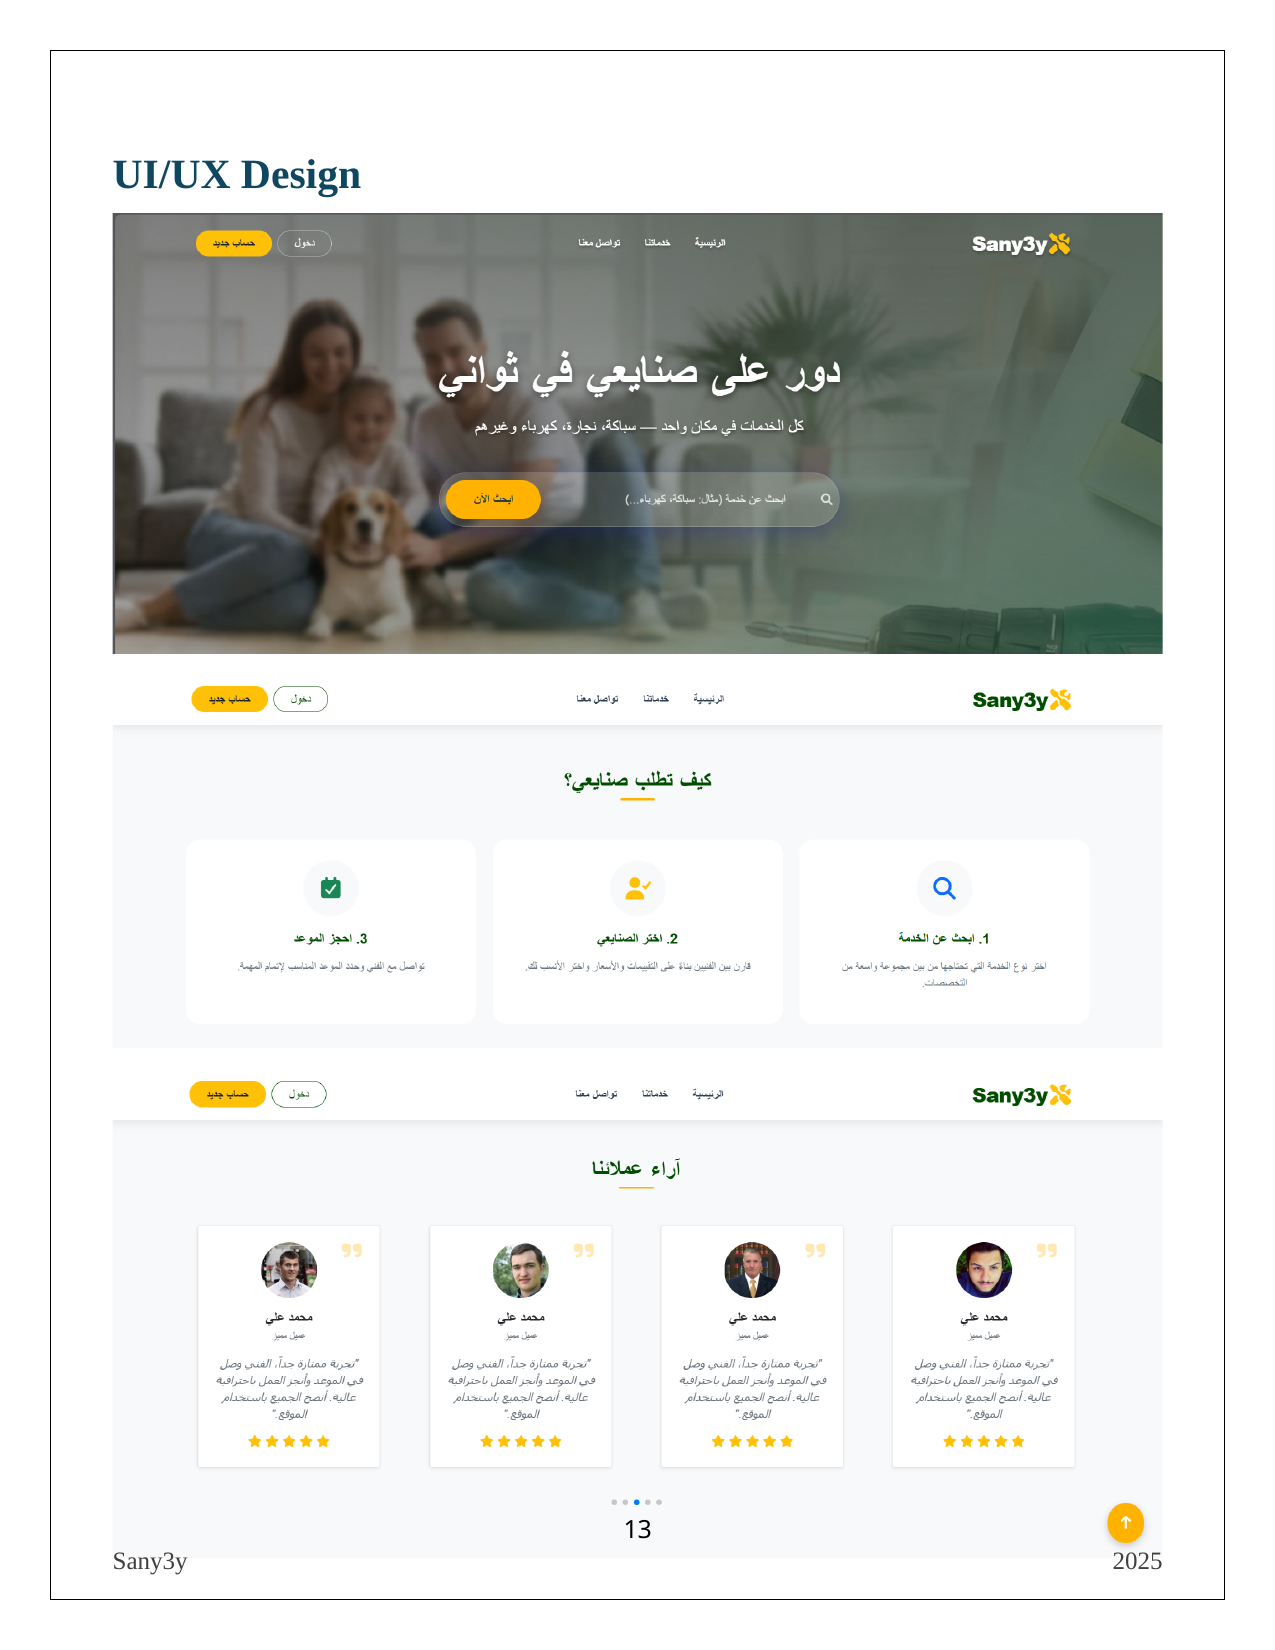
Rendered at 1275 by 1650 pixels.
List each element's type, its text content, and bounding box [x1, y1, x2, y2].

picture [112, 213, 1163, 654]
picture [112, 1069, 1163, 1558]
picture [112, 675, 1163, 1048]
subtitle UI/UX Design [112, 150, 1162, 198]
